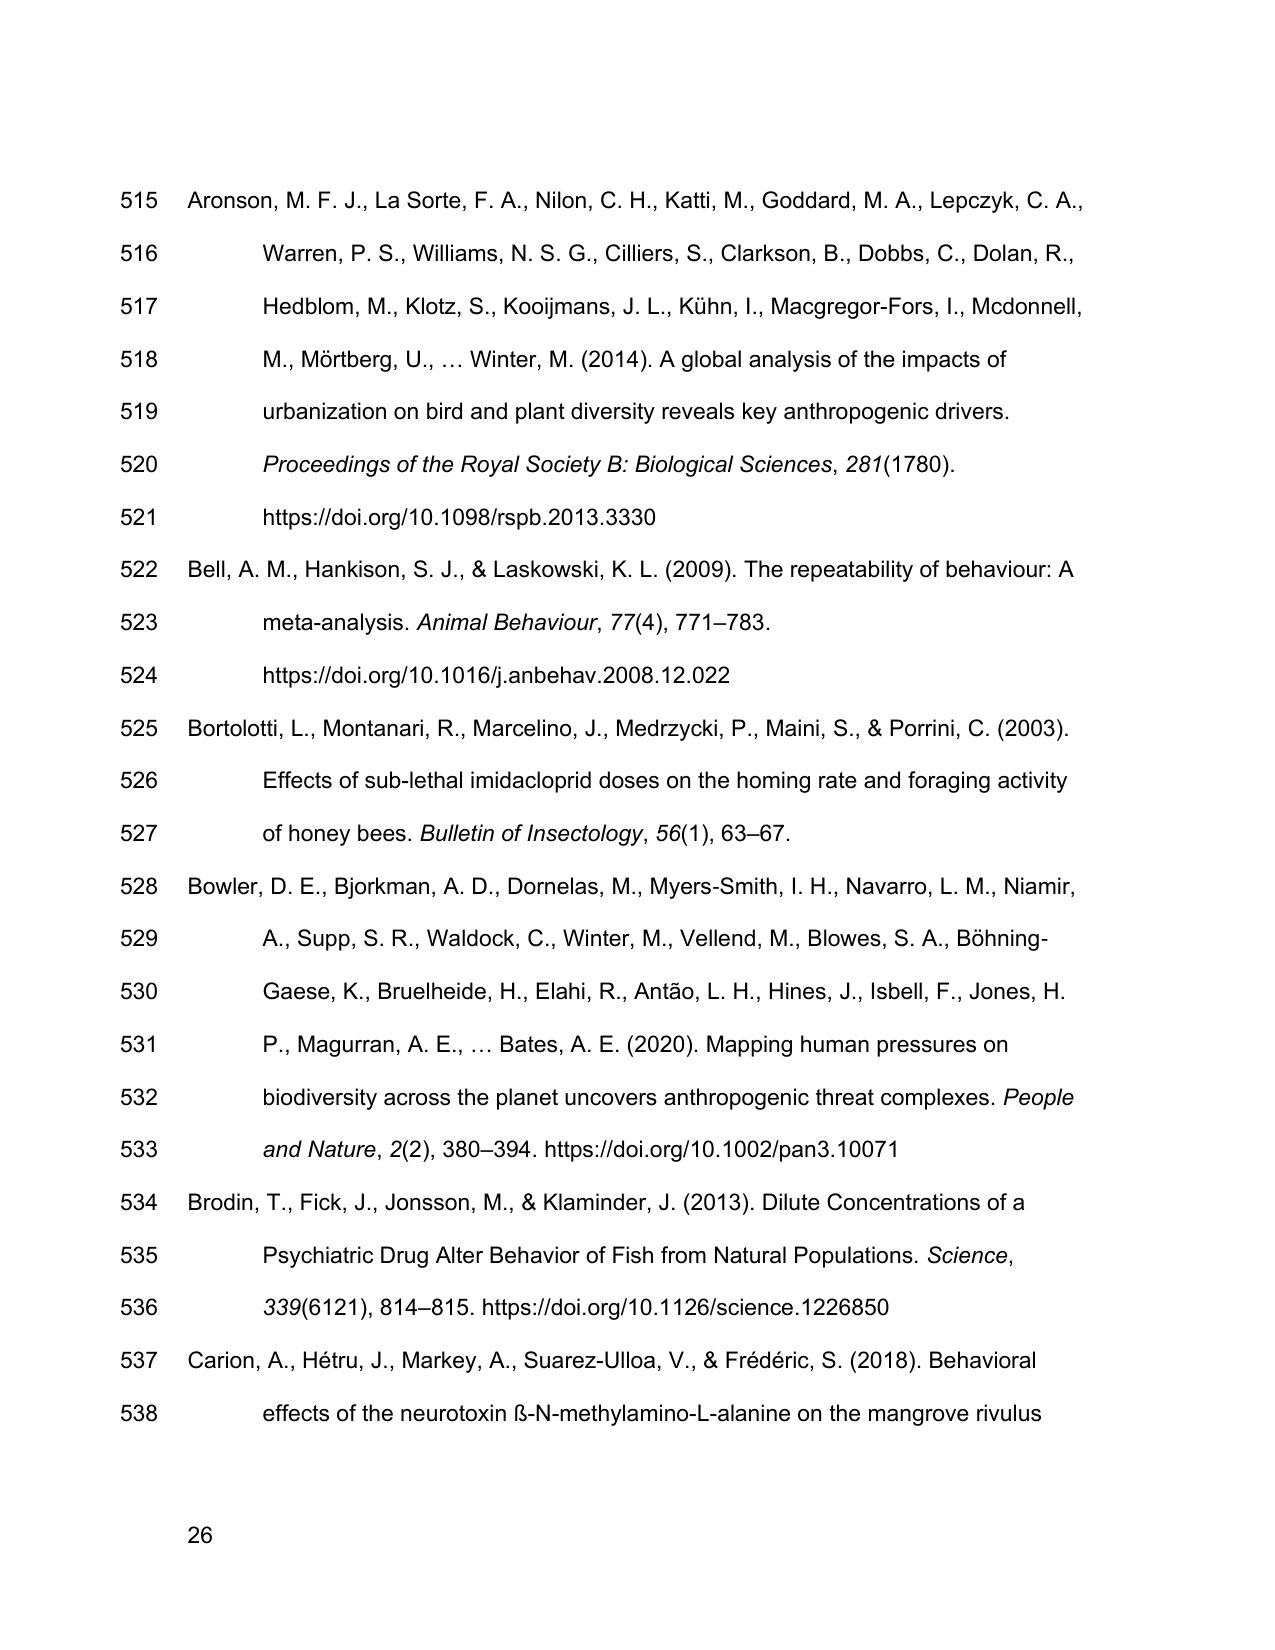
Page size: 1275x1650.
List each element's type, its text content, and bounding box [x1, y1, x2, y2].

text Bowler, D. E., Bjorkman, A. D., Dornelas, M., Myers‐Smith, I. H., Navarro, L. M., Niamir, A., Supp, S. R., Waldock, C., Winter, M., Vellend, M., Blowes, S. A., Böhning‐Gaese, K., Bruelheide, H., Elahi, R., Antão, L. H., Hines, J., Isbell, F., Jones, H. P., Magurran, A. E., … Bates, A. E. (2020). Mapping human pressures on biodiversity across the planet uncovers anthropogenic threat complexes. People and Nature, 2(2), 380–394. https://doi.org/10.1002/pan3.10071 [187, 873, 1087, 1163]
text Aronson, M. F. J., La Sorte, F. A., Nilon, C. H., Katti, M., Goddard, M. A., Lepczyk, C. A., Warren, P. S., Williams, N. S. G., Cilliers, S., Clarkson, B., Dobbs, C., Dolan, R., Hedblom, M., Klotz, S., Kooijmans, J. L., Kühn, I., Macgregor-Fors, I., Mcdonnell, M., Mörtberg, U., … Winter, M. (2014). A global analysis of the impacts of urbanization on bird and plant diversity reveals key anthropogenic drivers. Proceedings of the Royal Society B: Biological Sciences, 281(1780). https://doi.org/10.1098/rspb.2013.3330 [187, 187, 1087, 530]
text Brodin, T., Fick, J., Jonsson, M., & Klaminder, J. (2013). Dilute Concentrations of a Psychiatric Drug Alter Behavior of Fish from Natural Populations. Science, 339(6121), 814–815. https://doi.org/10.1126/science.1226850 [187, 1189, 1087, 1321]
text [187, 1347, 1087, 1426]
text Bell, A. M., Hankison, S. J., & Laskowski, K. L. (2009). The repeatability of behaviour: A meta-analysis. Animal Behaviour, 77(4), 771–783. https://doi.org/10.1016/j.anbehav.2008.12.022 [187, 556, 1087, 688]
text Bortolotti, L., Montanari, R., Marcelino, J., Medrzycki, P., Maini, S., & Porrini, C. (2003). Effects of sub-lethal imidacloprid doses on the homing rate and foraging activity of honey bees. Bulletin of Insectology, 56(1), 63–67. [187, 714, 1087, 846]
